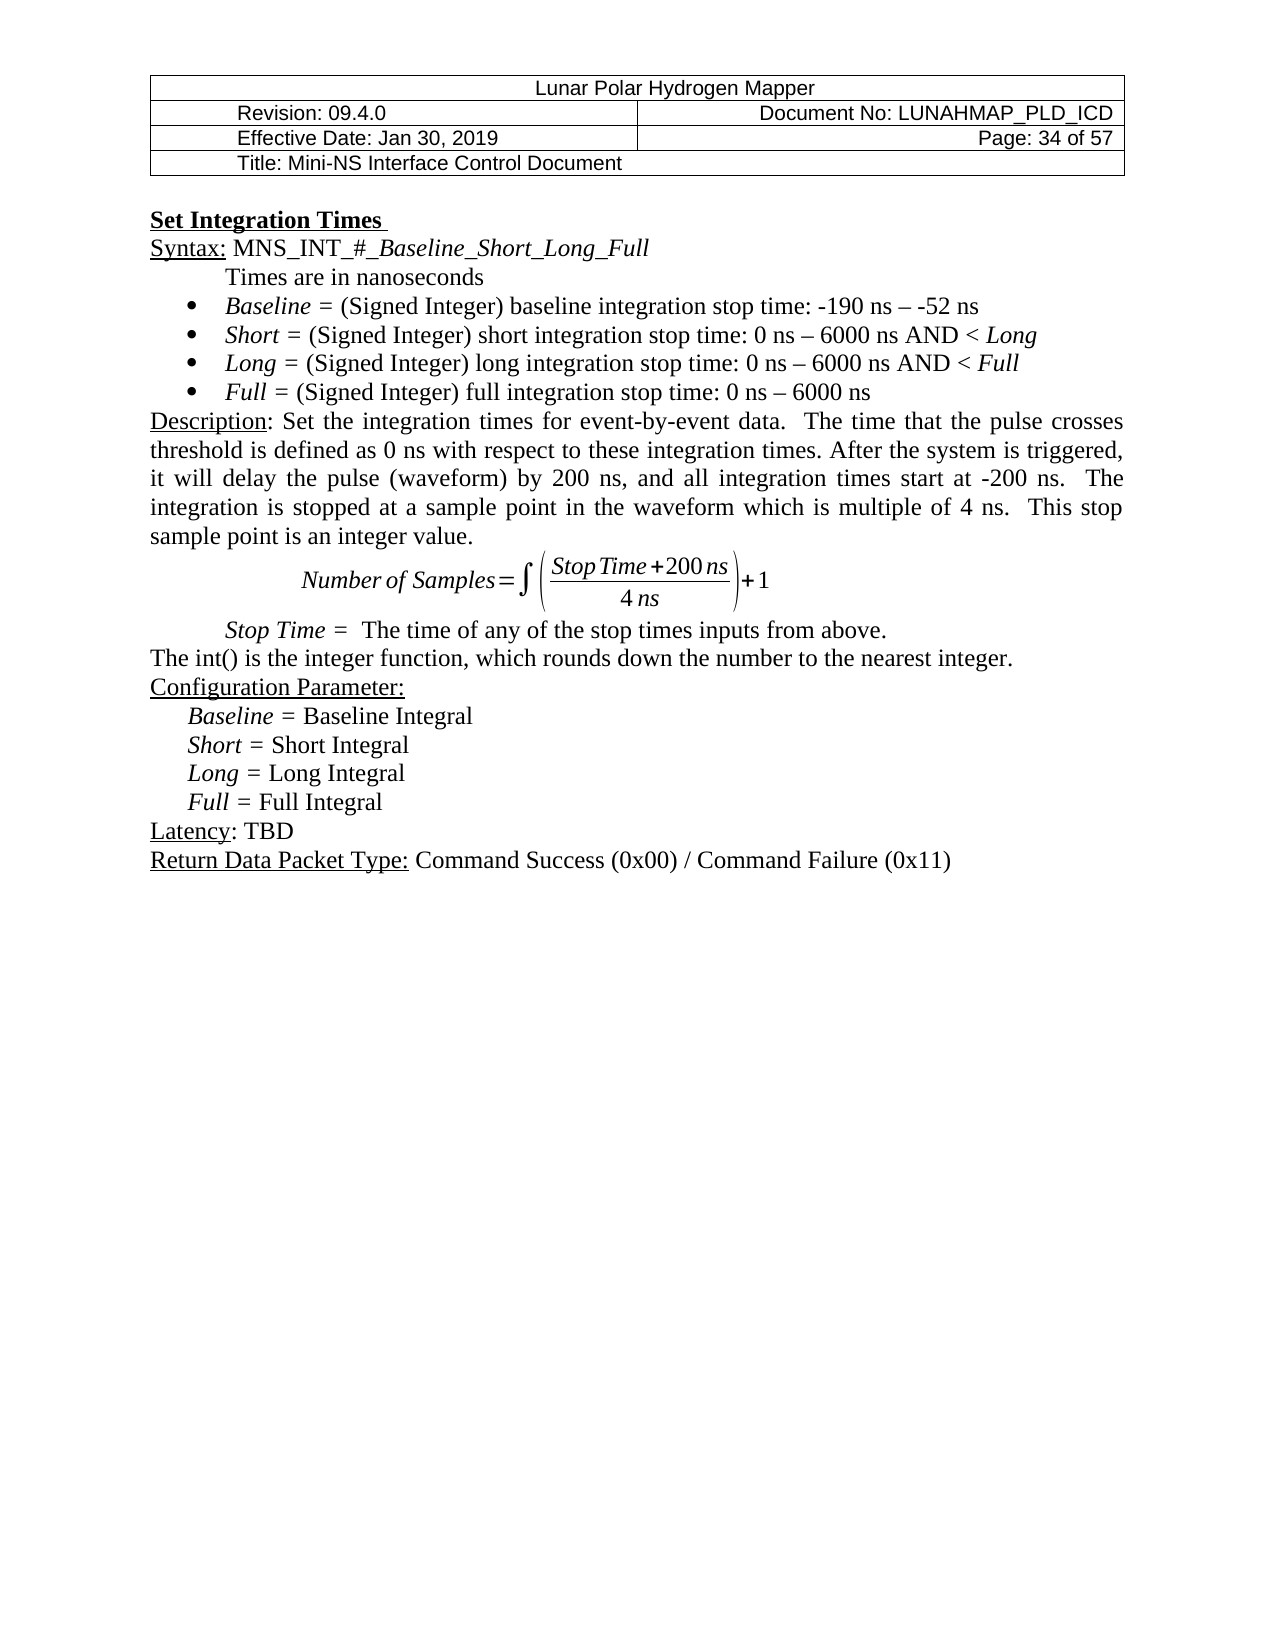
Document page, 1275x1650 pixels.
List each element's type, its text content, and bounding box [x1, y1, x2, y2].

list Full = (Signed Integer) full integration stop time: 0 ns – 6000 ns [150, 377, 1125, 406]
text Full = Full Integral [187, 787, 1125, 816]
text Short = Short Integral [187, 730, 1125, 758]
list Baseline = (Signed Integer) baseline integration stop time: -190 ns – -52 ns [150, 291, 1125, 320]
text Long = Long Integral [187, 758, 1125, 787]
list Long = (Signed Integer) long integration stop time: 0 ns – 6000 ns AND < Full [150, 348, 1125, 377]
text Return Data Packet Type: Command Success (0x00) / Command Failure (0x11) [150, 845, 1125, 873]
text The int() is the integer function, which rounds down the number to the nearest integer. [150, 643, 1125, 672]
text Description: Set the integration times for event-by-event data. The time that the pulse crosses threshold is defined as 0 ns with respect to these integration times. After the system is triggered, it will delay the pulse (waveform) by 200 ns, and all integration times start at -200 ns. The integration is stopped at a sample point in the waveform which is multiple of 4 ns. This stop sample point is an integer value. [150, 406, 1125, 550]
text Times are in nanoseconds [150, 262, 1125, 291]
text Syntax: MNS_INT_#_Baseline_Short_Long_Full [150, 233, 1125, 262]
text Latency: TBD [150, 816, 1125, 845]
text Stop Time = The time of any of the stop times inputs from above. [150, 615, 1125, 643]
list Short = (Signed Integer) short integration stop time: 0 ns – 6000 ns AND < Long [150, 320, 1125, 348]
title Set Integration Times [150, 205, 1125, 233]
text Baseline = Baseline Integral [187, 701, 1125, 730]
text Configuration Parameter: [150, 672, 1125, 701]
